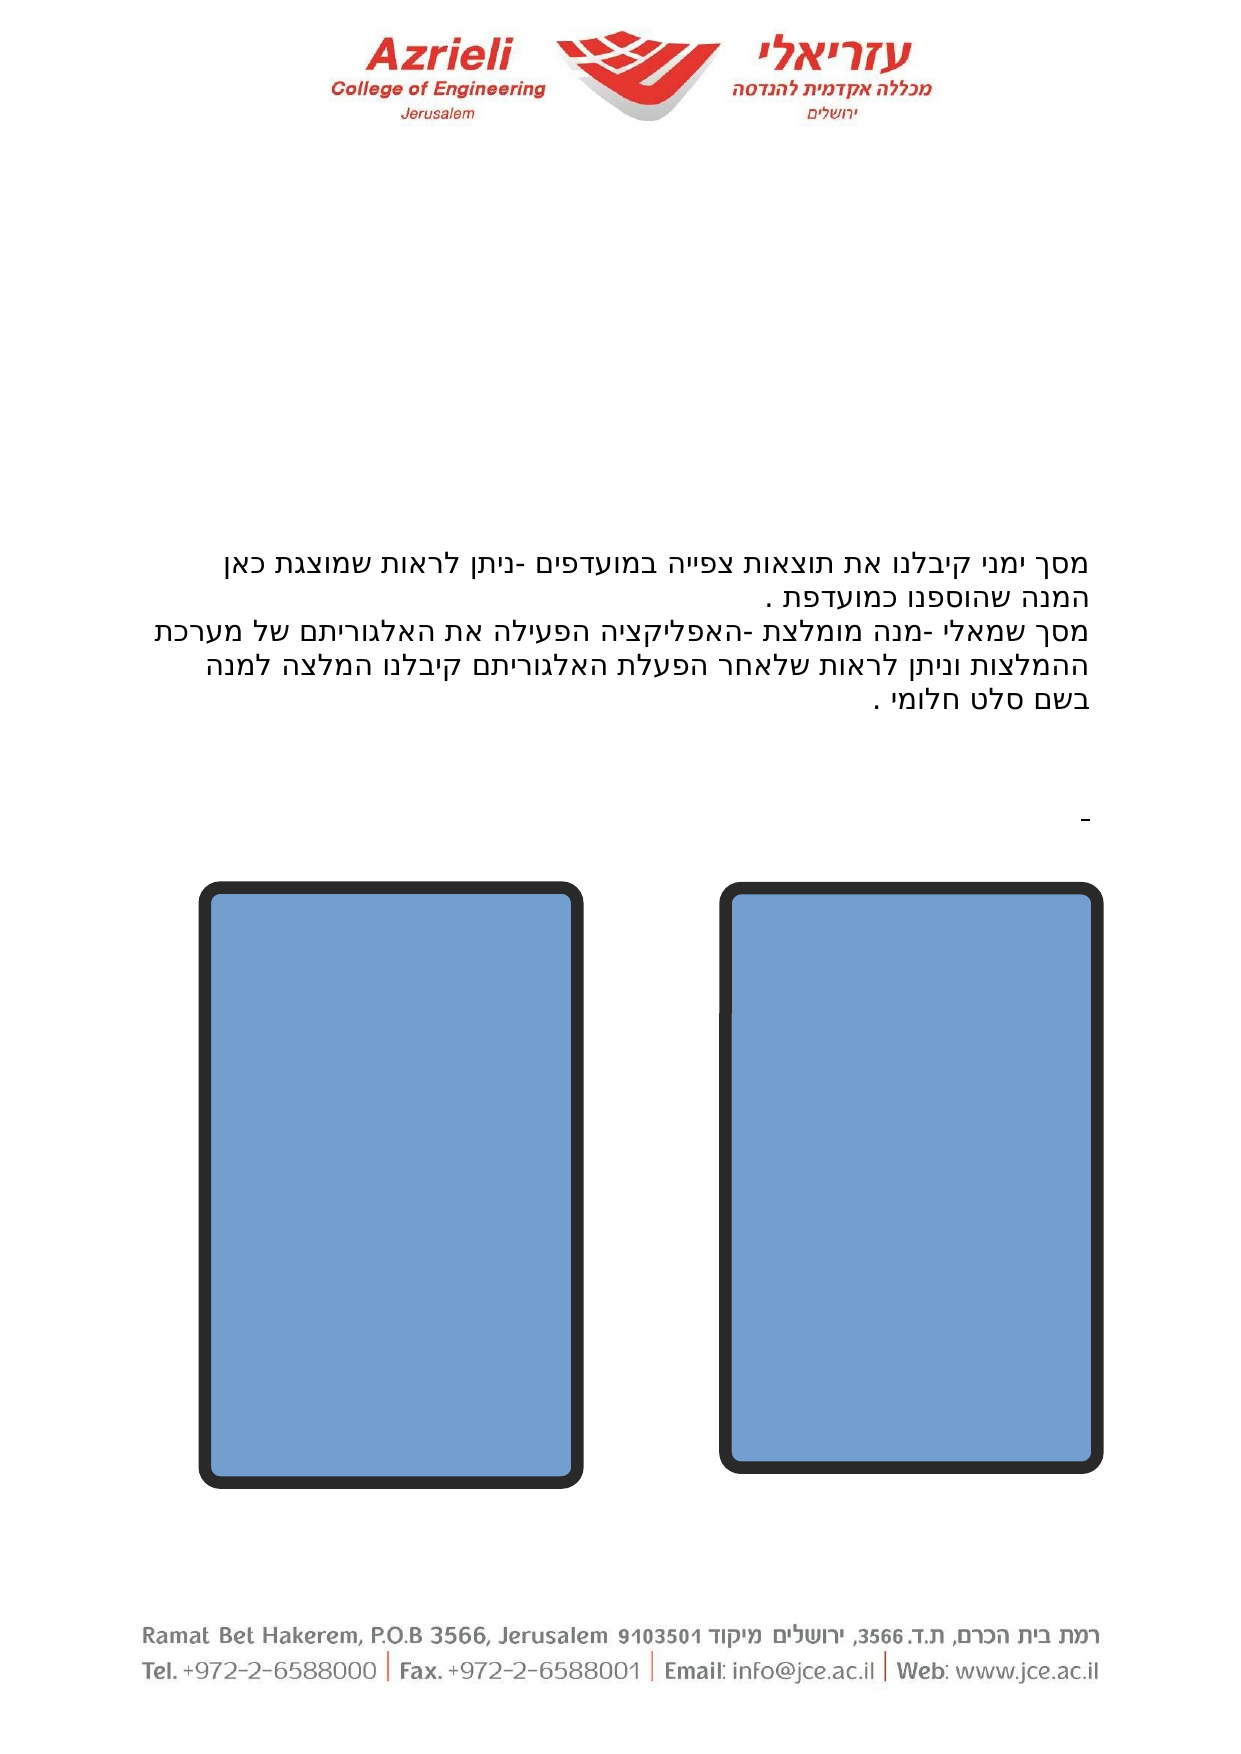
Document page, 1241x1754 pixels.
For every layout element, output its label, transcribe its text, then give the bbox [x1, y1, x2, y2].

text מסך שמאלי -מנה מומלצת -האפליקציה הפעילה את האלגוריתם של מערכת ההמלצות וניתן לראות שלאחר הפעלת האלגוריתם קיבלנו המלצה למנה בשם סלט חלומי . [150, 615, 1090, 717]
picture [328, 28, 942, 127]
picture [137, 1617, 1104, 1690]
text מסך ימני קיבלנו את תוצאות צפייה במועדפים -ניתן לראות שמוצגת כאן המנה שהוספנו כמועדפת . [150, 547, 1090, 615]
